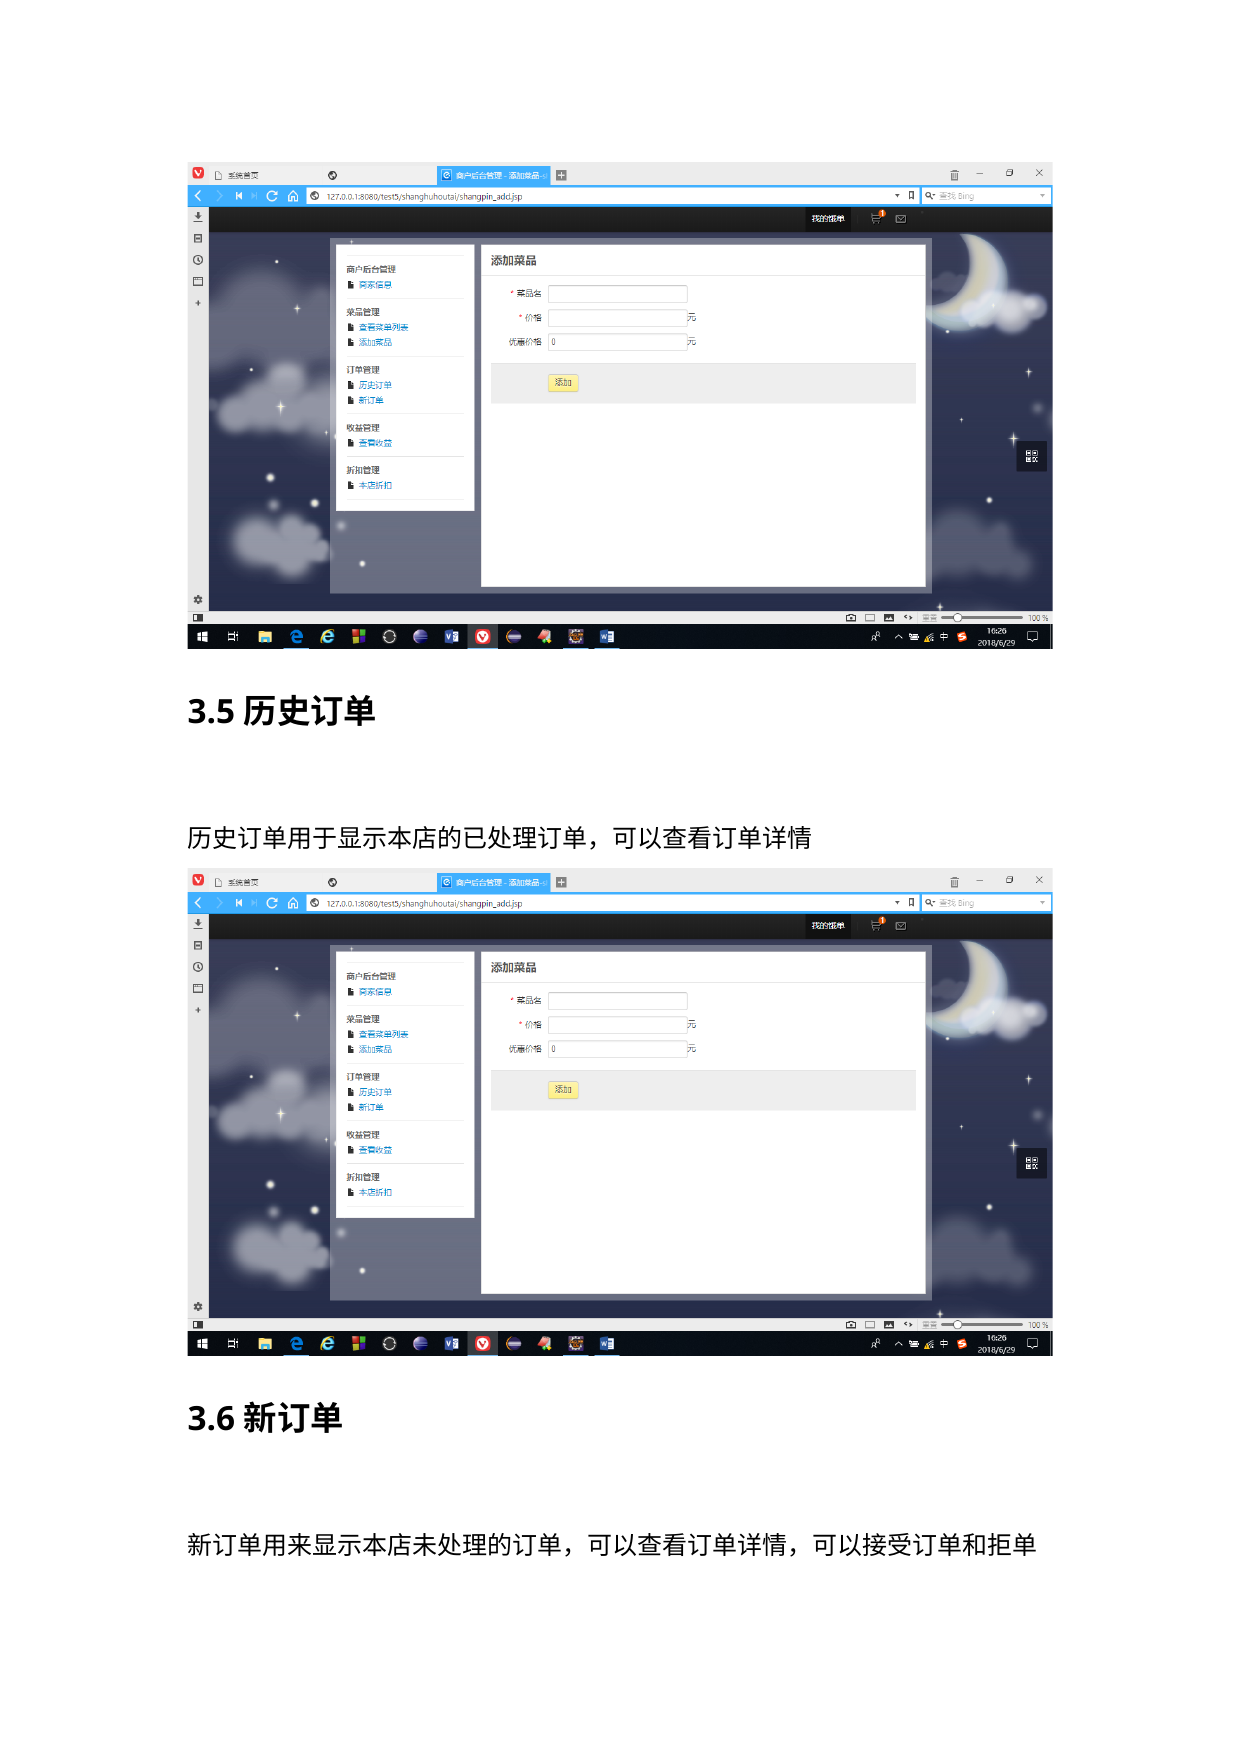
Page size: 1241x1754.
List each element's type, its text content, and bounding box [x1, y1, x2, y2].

text 历史订单用于显示本店的已处理订单，可以查看订单详情 [187, 804, 1053, 868]
subtitle 3.6 新订单 [187, 1383, 1053, 1448]
subtitle 3.5 历史订单 [187, 677, 1053, 742]
picture [187, 162, 1053, 649]
picture [187, 868, 1053, 1356]
text 新订单用来显示本店未处理的订单，可以查看订单详情，可以接受订单和拒单 [187, 1511, 1053, 1576]
